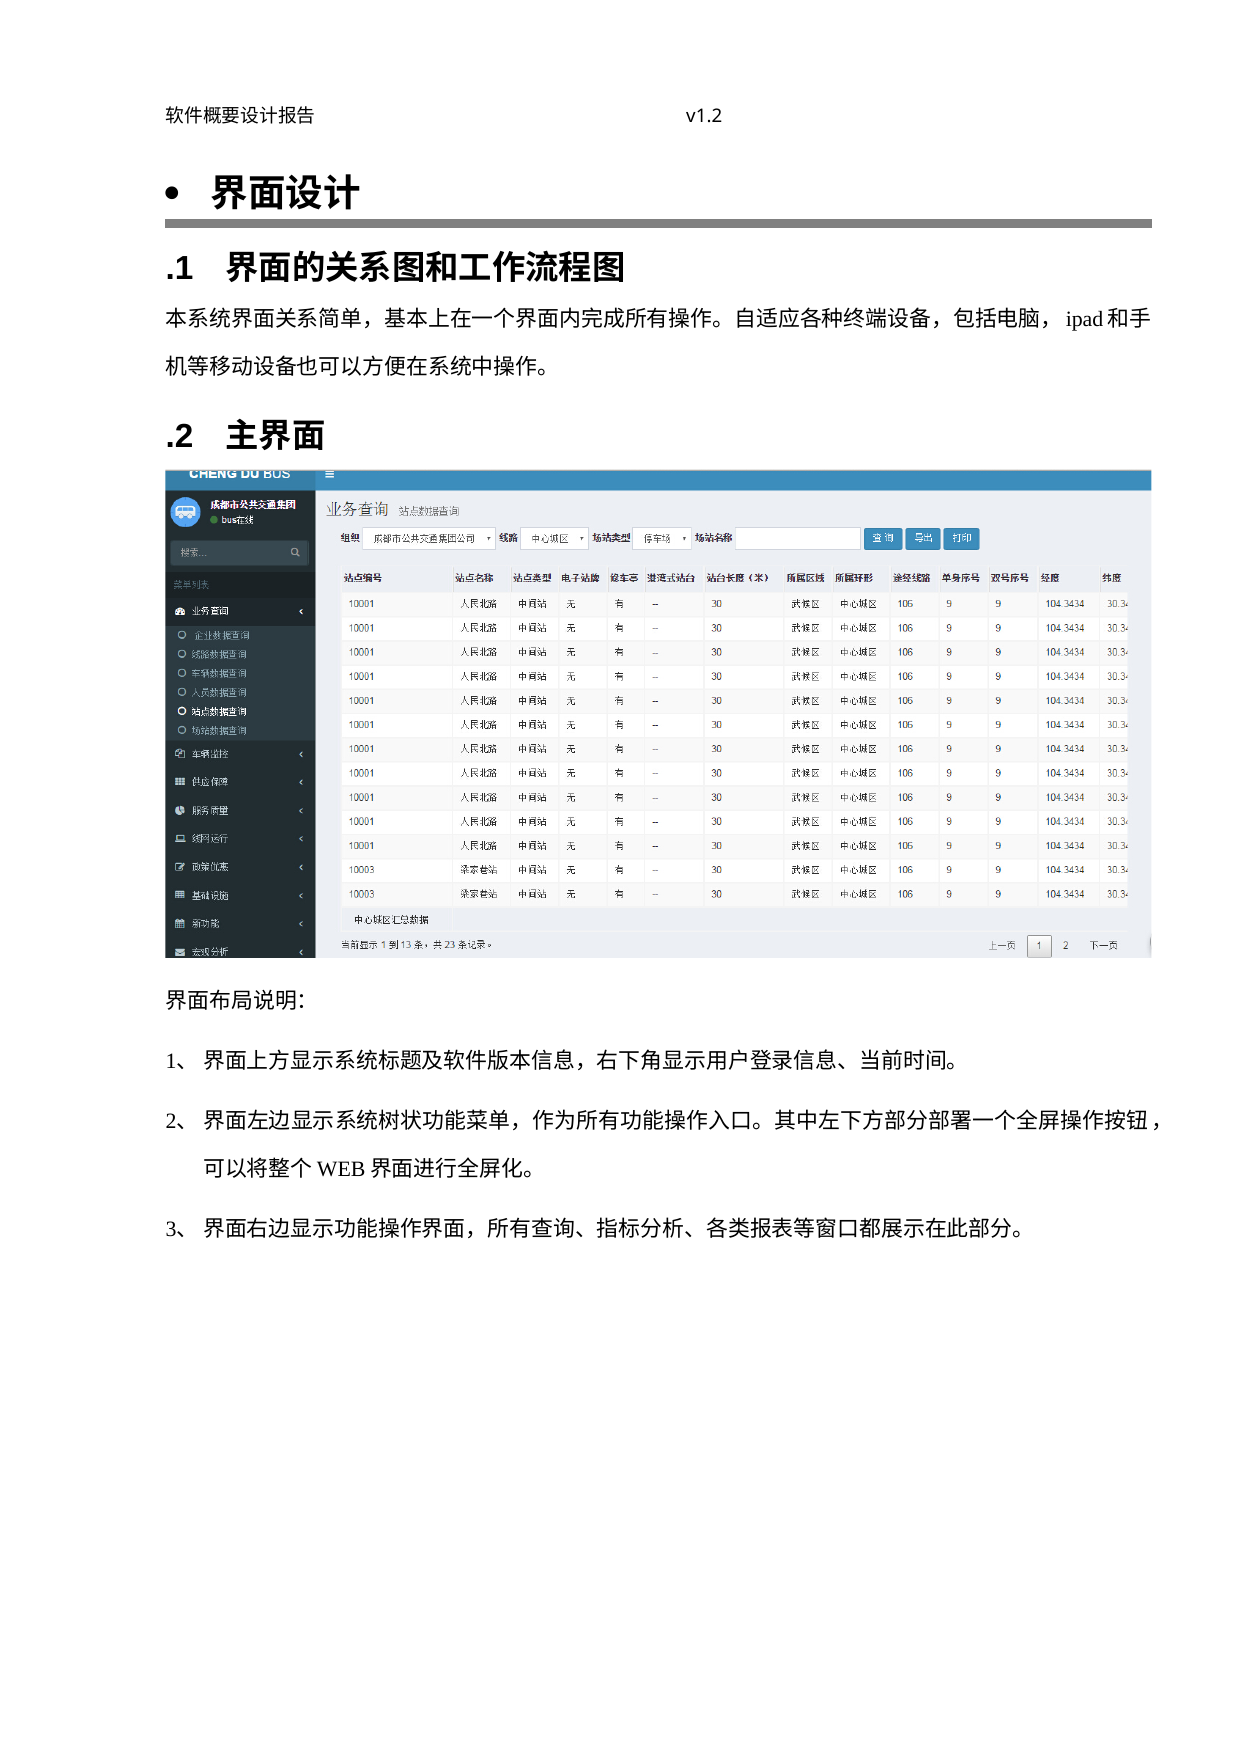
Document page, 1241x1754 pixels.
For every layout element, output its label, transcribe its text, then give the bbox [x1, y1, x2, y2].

subtitle 界面的关系图和工作流程图 [165, 241, 1152, 289]
text 本系统界面关系简单，基本上在一个界面内完成所有操作。自适应各种终端设备，包括电脑，ipad和手机等移动设备也可以方便在系统中操作。 [165, 301, 1152, 381]
list 界面右边显示功能操作界面，所有查询、指标分析、各类报表等窗口都展示在此部分。 [165, 1211, 1152, 1242]
subtitle 界面设计 [165, 162, 1152, 219]
picture [165, 469, 1152, 958]
list 界面上方显示系统标题及软件版本信息，右下角显示用户登录信息、当前时间。 [165, 1043, 1152, 1075]
subtitle 主界面 [165, 409, 1152, 457]
list 界面左边显示系统树状功能菜单，作为所有功能操作入口。其中左下方部分部署一个全屏操作按钮，可以将整个WEB界面进行全屏化。 [165, 1103, 1152, 1182]
text 界面布局说明： [165, 983, 1152, 1015]
